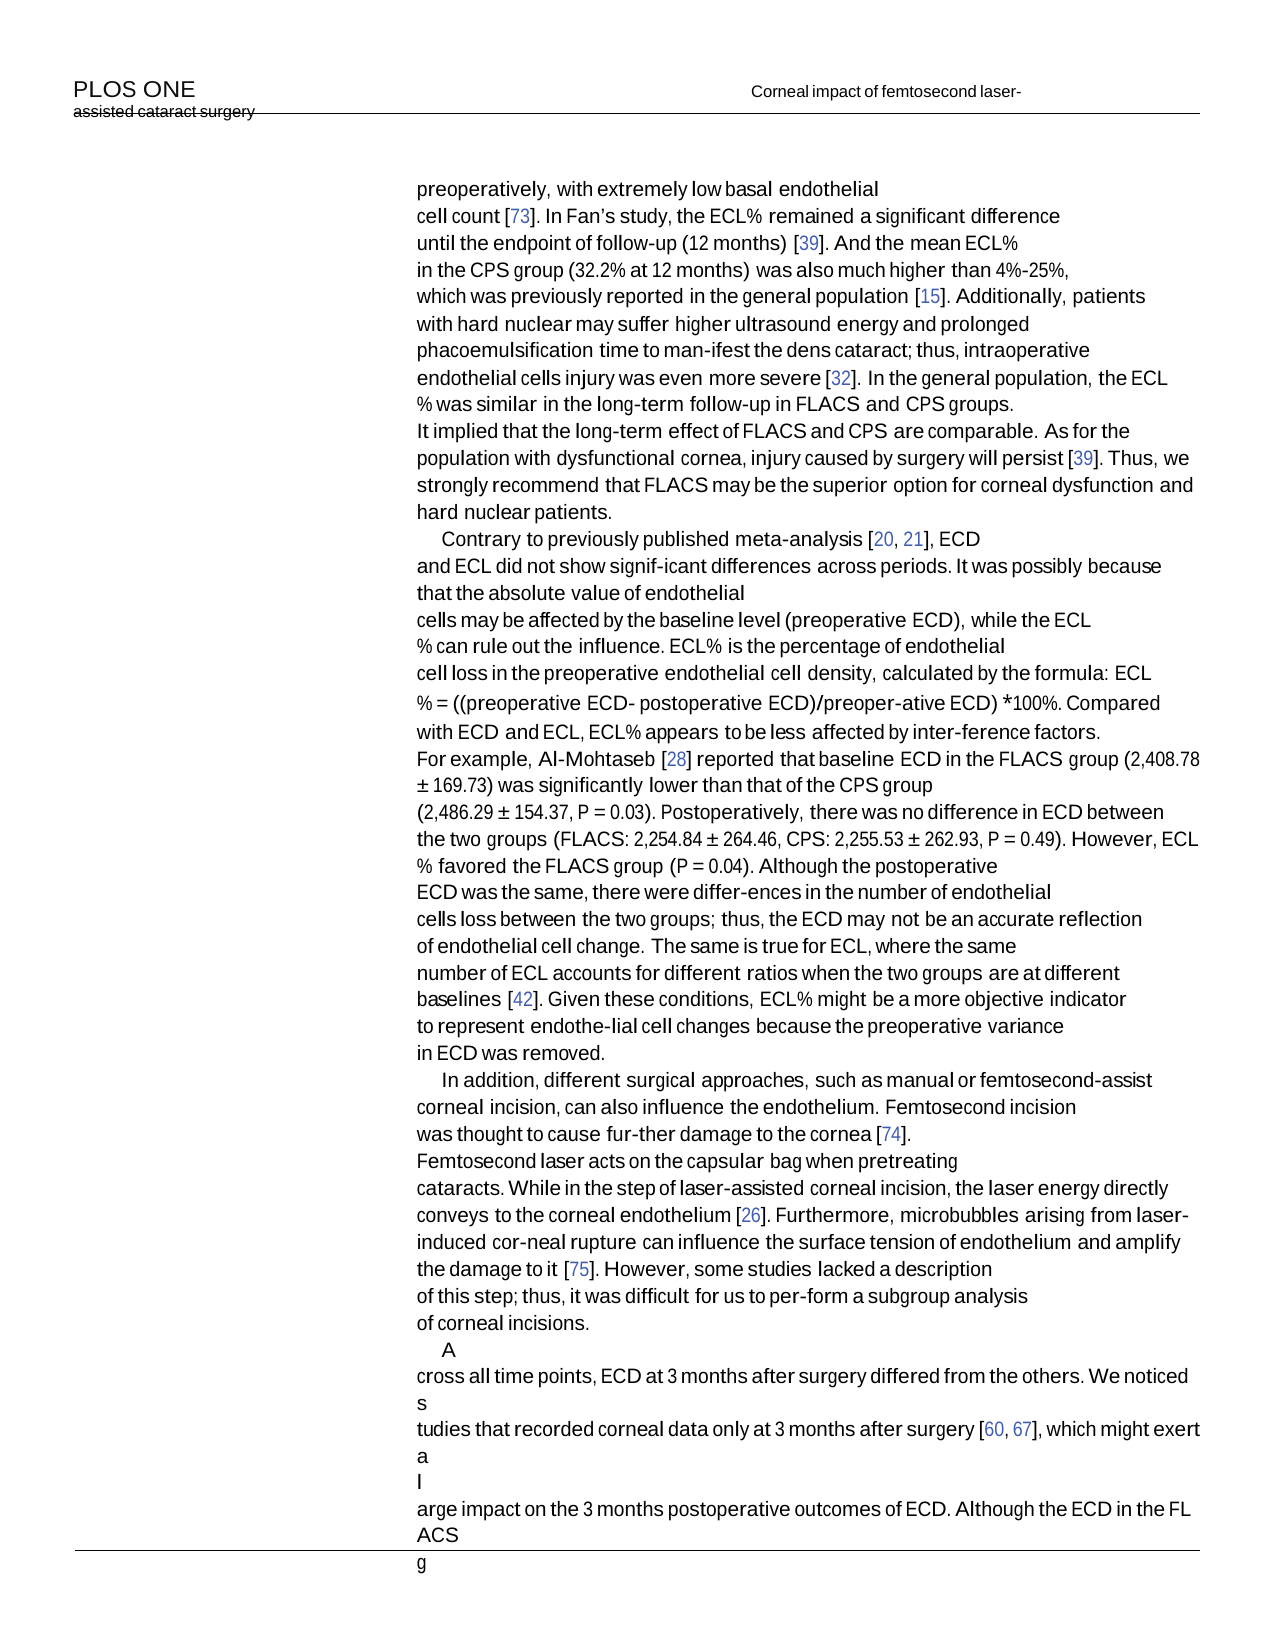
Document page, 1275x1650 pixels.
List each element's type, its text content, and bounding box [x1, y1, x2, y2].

text PLOS ONE Cornealimpactoffemtosecondlaser-assistedcataractsurgery [73, 76, 1202, 121]
text Contrary topreviouslypublished meta-analysis [20,21],ECD andECLdidnotshowsignif-icantdifferences acrossperiods.Itwaspossibly because thattheabsolute valueofendothelial cellsmaybeaffectedbythebaselinelevel(preoperative ECD), whiletheECL%canruleoutthe influence.ECL% isthepercentageofendothelial celllossinthepreoperative endothelial cell density, calculatedbytheformula: ECL%=((preoperative ECD-postoperative ECD)/preoper-ativeECD)*100%.Compared withECD andECL,ECL%appears tobeless affectedbyinter-ferencefactors. Forexample, Al-Mohtaseb [28]reported thatbaseline ECDintheFLACS group(2,408.78 ±169.73)wassignificantly lowerthanthatoftheCPSgroup (2,486.29±154.37,P=0.03).Postoperatively, therewasnodifferenceinECDbetween thetwo groups (FLACS:2,254.84±264.46,CPS:2,255.53±262.93,P=0.49).However,ECL% favored theFLACSgroup (P=0.04).Althoughthepostoperative ECDwasthesame,therewerediffer-encesinthenumberofendothelial cellslossbetween thetwogroups; thus,theECDmay not beanaccuratereflection ofendothelialcellchange. ThesameistrueforECL,wherethesame numberofECLaccountsfordifferent ratioswhenthetwogroups areatdifferent baselines [42].Giventheseconditions, ECL%might beamoreobjective indicator torepresent endothe-lialcellchanges becausethepreoperative variance inECDwasremoved. [417, 527, 1202, 1065]
text Inaddition,different surgical approaches, such asmanualorfemtosecond-assist corneal incision,canalsoinfluence theendothelium. Femtosecondincision wasthoughttocause fur-therdamagetothecornea[74]. Femtosecondlaseractsonthecapsular bagwhenpretreating cataracts.Whileinthestepoflaser-assisted cornealincision,thelaserenergydirectly conveys tothecornealendothelium[26].Furthermore, microbubbles arising fromlaser-induced cor-nealrupture caninfluence thesurfacetensionofendothelium andamplify thedamagetoit [75].However,somestudies lackedadescription ofthisstep;thus,itwasdifficult forustoper-formasubgroupanalysis ofcornealincisions. [417, 1068, 1202, 1334]
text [417, 1337, 1202, 1574]
text preoperatively, withextremelylowbasal endothelial cellcount[73].InFan’sstudy,theECL% remained asignificant difference untiltheendpointoffollow-up(12months) [39].Andthe meanECL% intheCPSgroup(32.2%at12months) wasalsomuchhigher than4%-25%, whichwaspreviouslyreported inthegeneralpopulation [15].Additionally, patients withhard nuclearmaysuffer higherultrasound energyandprolonged phacoemulsification timetoman-ifestthedenscataract;thus,intraoperative endothelialcellsinjurywaseven moresevere[32]. Inthegeneralpopulation, theECL%wassimilar inthelong-term follow-upinFLACS and CPSgroups. Itimpliedthatthelong-term effectofFLACSandCPS arecomparable. Asforthe populationwith dysfunctional cornea,injurycausedbysurgerywillpersist[39].Thus, we stronglyrecommend thatFLACSmaybethesuperior optionforcornealdysfunction and hard nuclearpatients. [417, 176, 1202, 524]
